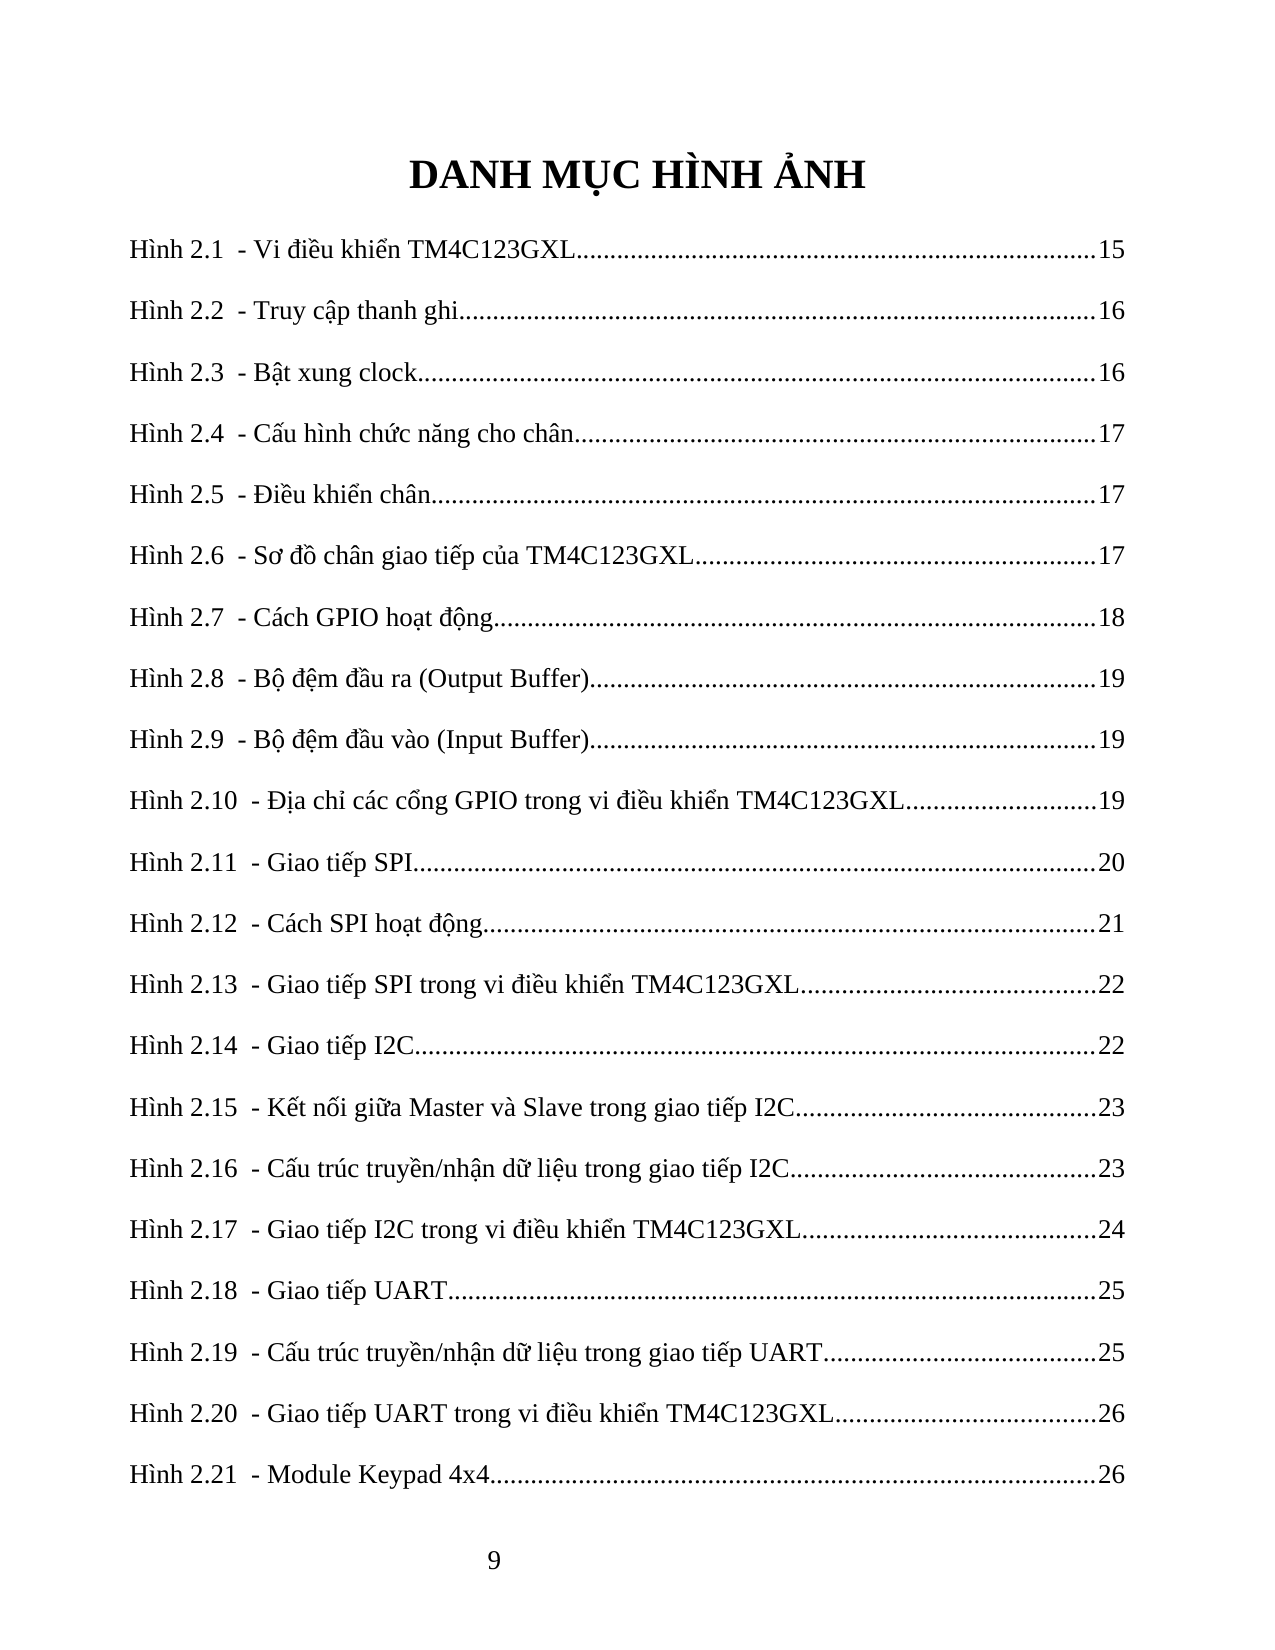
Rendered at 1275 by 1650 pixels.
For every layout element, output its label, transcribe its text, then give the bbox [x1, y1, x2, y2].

text Hình 2.7 - Cách GPIO hoạt động 18 [129, 601, 1125, 632]
text Hình 2.19 - Cấu trúc truyền/nhận dữ liệu trong giao tiếp UART 25 [129, 1336, 1125, 1367]
text Hình 2.6 - Sơ đồ chân giao tiếp của TM4C123GXL 17 [129, 539, 1125, 571]
text Hình 2.2 - Truy cập thanh ghi 16 [129, 294, 1125, 326]
text Hình 2.4 - Cấu hình chức năng cho chân 17 [129, 417, 1125, 448]
text Hình 2.13 - Giao tiếp SPI trong vi điều khiển TM4C123GXL 22 [129, 968, 1125, 999]
text Hình 2.14 - Giao tiếp I2C 22 [129, 1029, 1125, 1061]
text DANH MỤC HÌNH ẢNH [150, 150, 1125, 198]
text Hình 2.3 - Bật xung clock 16 [129, 356, 1125, 387]
text Hình 2.1 - Vi điều khiển TM4C123GXL 15 [129, 233, 1125, 264]
text Hình 2.15 - Kết nối giữa Master và Slave trong giao tiếp I2C 23 [129, 1091, 1125, 1122]
text Hình 2.11 - Giao tiếp SPI 20 [129, 846, 1125, 877]
text Hình 2.8 - Bộ đệm đầu ra (Output Buffer) 19 [129, 662, 1125, 693]
text Hình 2.16 - Cấu trúc truyền/nhận dữ liệu trong giao tiếp I2C 23 [129, 1152, 1125, 1183]
text Hình 2.17 - Giao tiếp I2C trong vi điều khiển TM4C123GXL 24 [129, 1213, 1125, 1244]
text Hình 2.12 - Cách SPI hoạt động 21 [129, 907, 1125, 938]
text Hình 2.10 - Địa chỉ các cổng GPIO trong vi điều khiển TM4C123GXL 19 [129, 784, 1125, 816]
text Hình 2.21 - Module Keypad 4x4 26 [129, 1458, 1125, 1489]
text Hình 2.5 - Điều khiển chân 17 [129, 478, 1125, 509]
text Hình 2.18 - Giao tiếp UART 25 [129, 1274, 1125, 1306]
text Hình 2.20 - Giao tiếp UART trong vi điều khiển TM4C123GXL 26 [129, 1397, 1125, 1428]
text Hình 2.9 - Bộ đệm đầu vào (Input Buffer) 19 [129, 723, 1125, 754]
